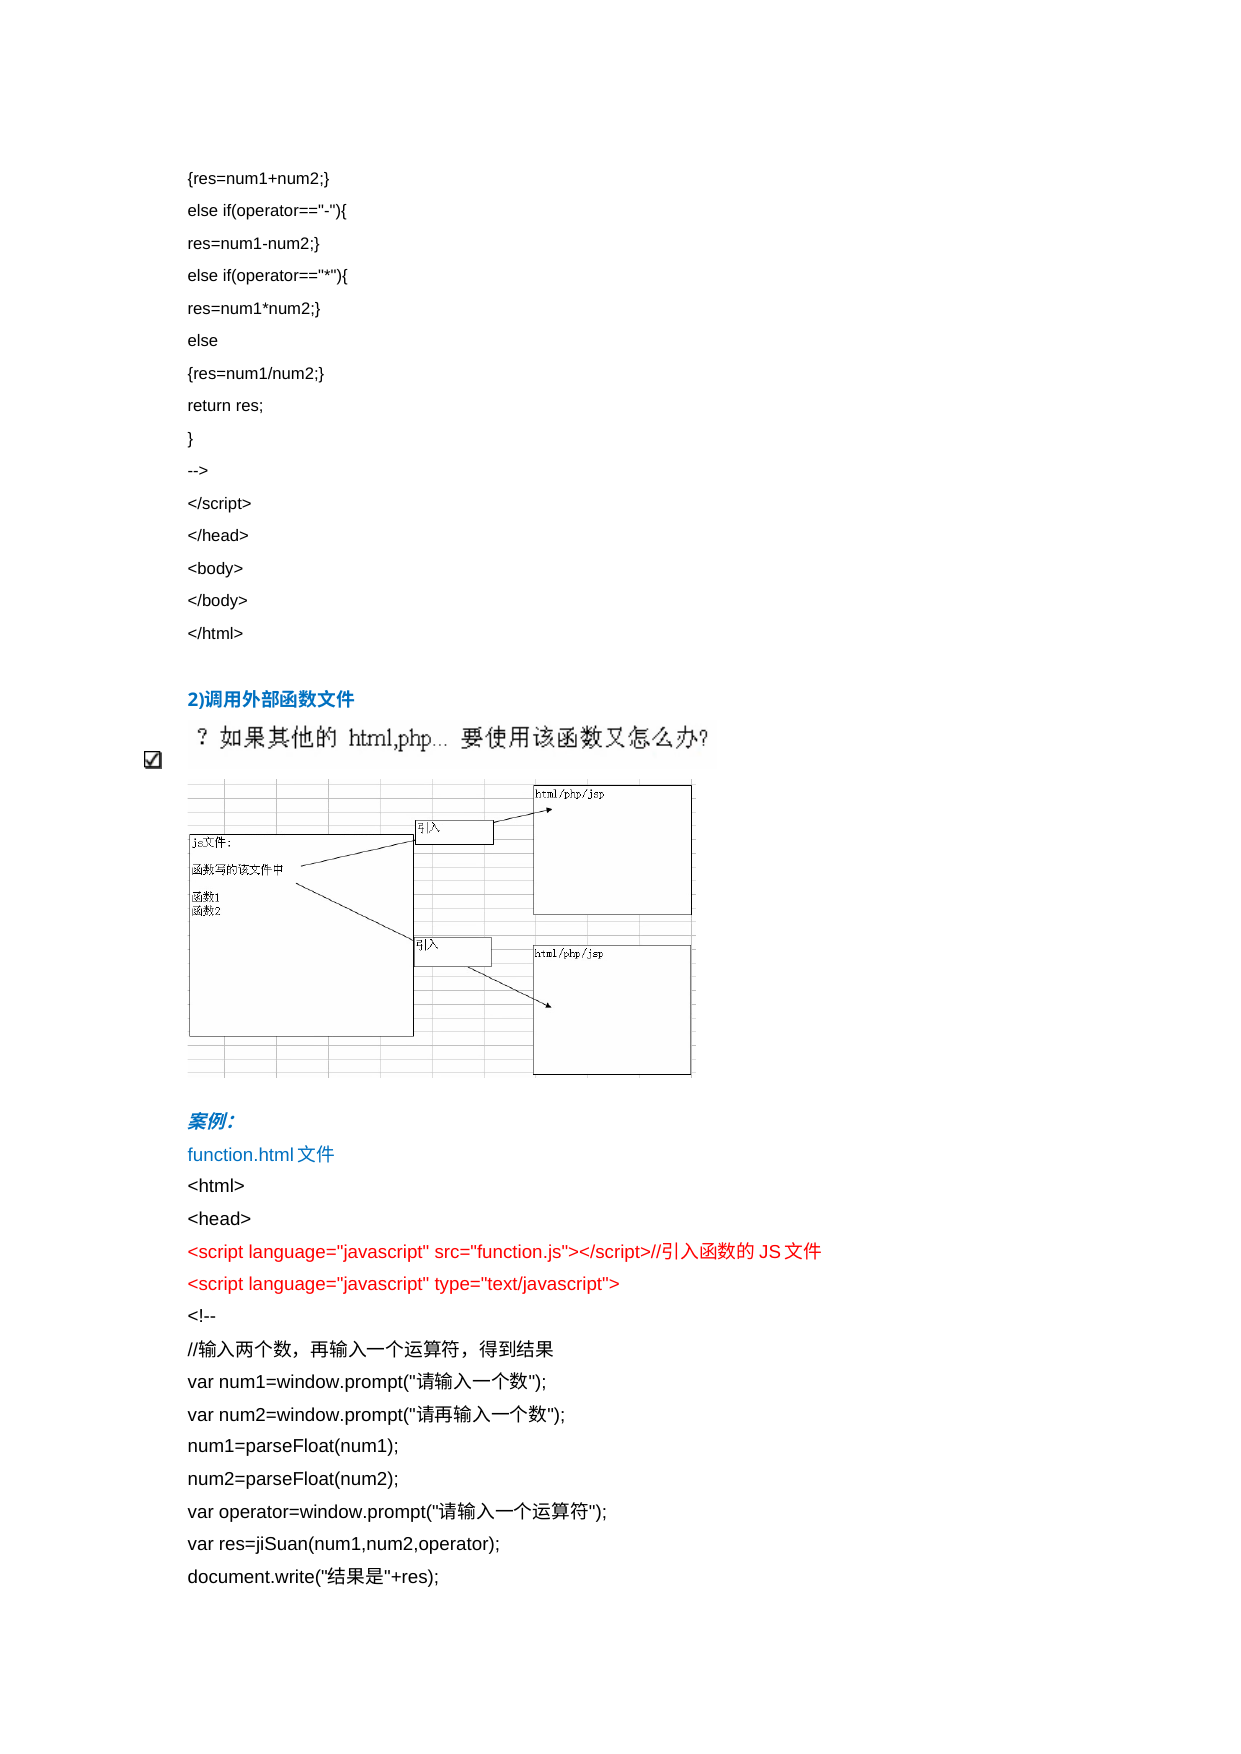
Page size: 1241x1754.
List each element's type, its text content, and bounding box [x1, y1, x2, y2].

text return res; [187, 389, 1053, 422]
text else [187, 324, 1053, 357]
picture [144, 751, 162, 769]
text num1=parseFloat(num1); [187, 1429, 1053, 1462]
text document.write("结果是"+res); [187, 1559, 1053, 1592]
text var num2=window.prompt("请再输入一个数"); [187, 1397, 1053, 1429]
text var operator=window.prompt("请输入一个运算符"); [187, 1494, 1053, 1527]
text {res=num1+num2;} [187, 162, 1053, 194]
text 2)调用外部函数文件 [187, 682, 1053, 714]
text //输入两个数，再输入一个运算符，得到结果 [187, 1332, 1053, 1364]
text <script language="javascript" src="function.js"></script>//引入函数的JS文件 [187, 1234, 1053, 1267]
picture [187, 720, 717, 769]
text </body> [187, 584, 1053, 617]
text </html> [187, 617, 1053, 649]
text else if(operator=="*"){ [187, 259, 1053, 292]
text } [187, 422, 1053, 454]
text 案例： [187, 1104, 1053, 1137]
text </script> [187, 487, 1053, 519]
text function.html文件 [187, 1137, 1053, 1169]
text num2=parseFloat(num2); [187, 1462, 1053, 1494]
text var num1=window.prompt("请输入一个数"); [187, 1364, 1053, 1397]
text <script language="javascript" type="text/javascript"> [187, 1267, 1053, 1299]
text else if(operator=="-"){ [187, 194, 1053, 227]
text res=num1-num2;} [187, 227, 1053, 259]
text --> [187, 454, 1053, 487]
text <body> [187, 552, 1053, 584]
text {res=num1/num2;} [187, 357, 1053, 389]
text var res=jiSuan(num1,num2,operator); [187, 1527, 1053, 1559]
picture [187, 779, 696, 1078]
text res=num1*num2;} [187, 292, 1053, 324]
text <!-- [187, 1299, 1053, 1332]
text <html> [187, 1169, 1053, 1202]
text </head> [187, 519, 1053, 552]
text <head> [187, 1202, 1053, 1234]
